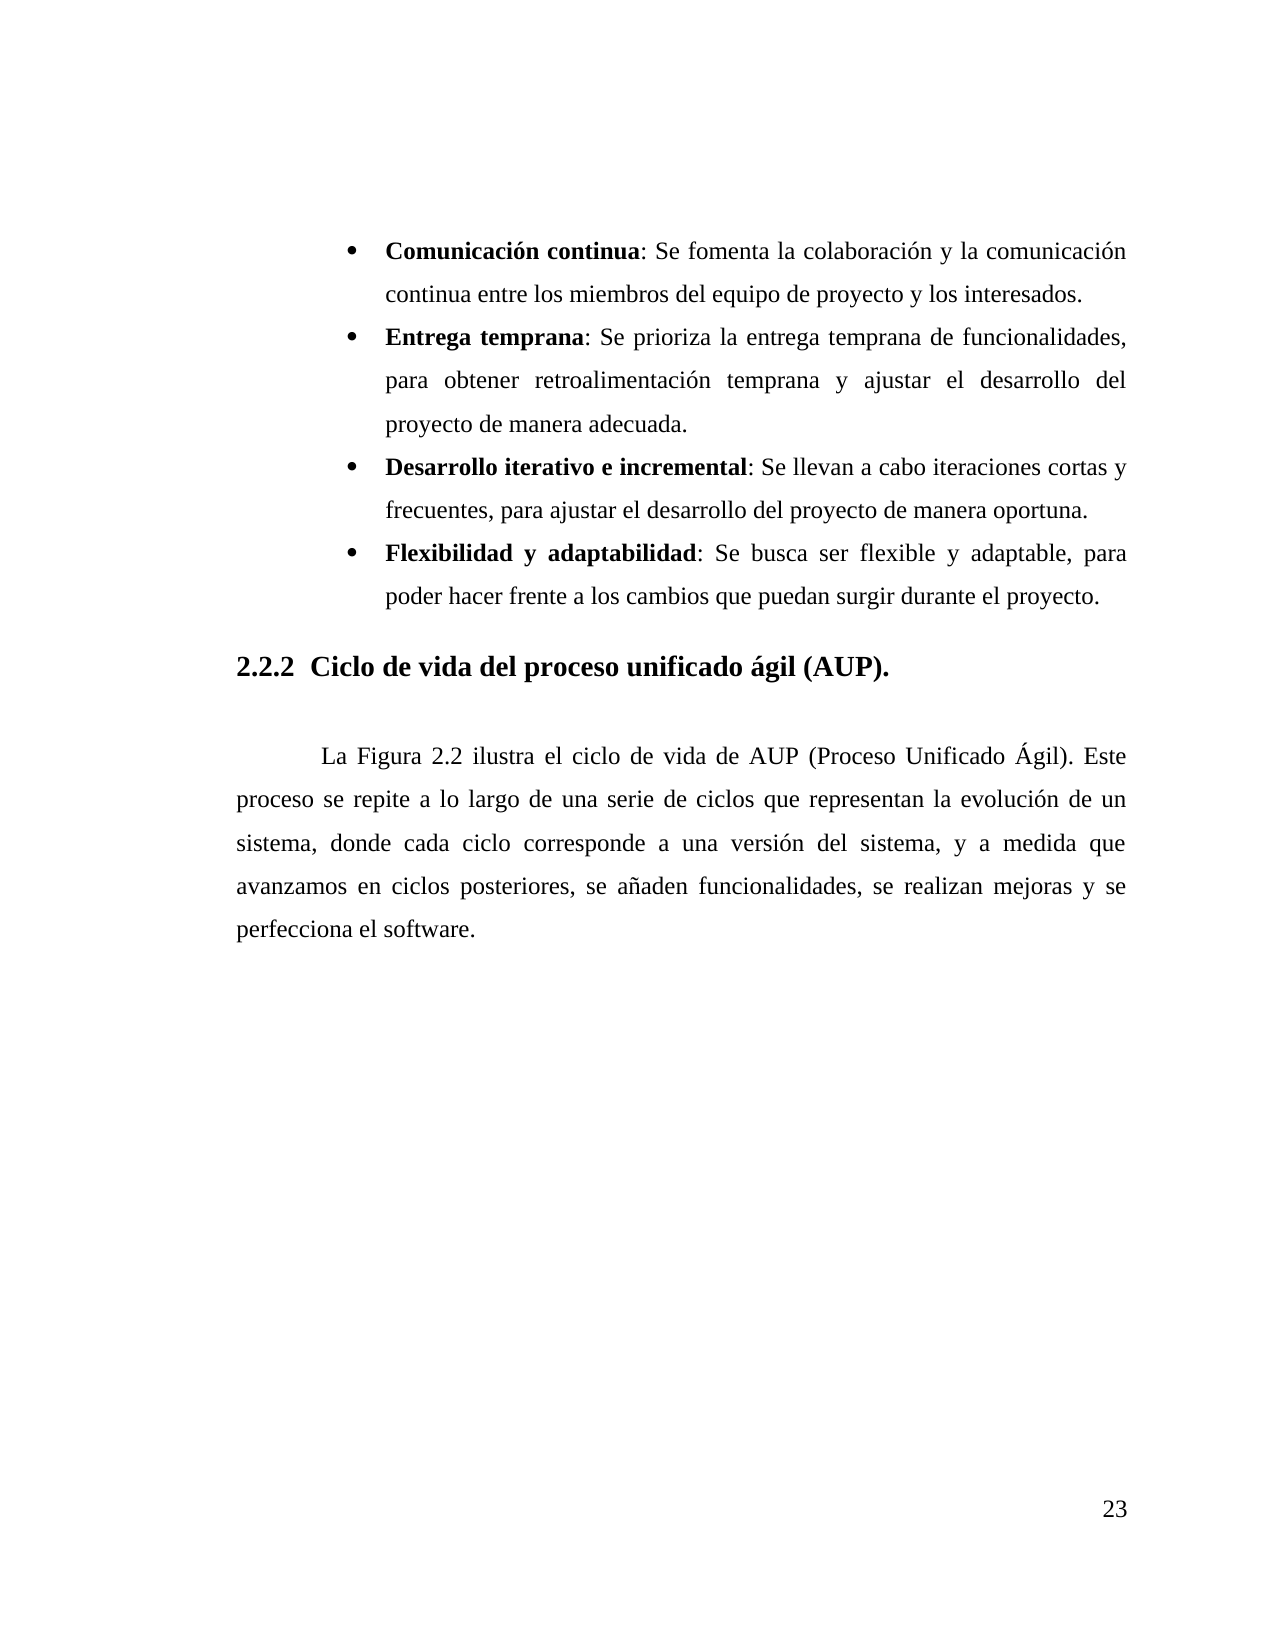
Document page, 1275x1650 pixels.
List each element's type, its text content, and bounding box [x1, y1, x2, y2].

list Comunicación continua: Se fomenta la colaboración y la comunicación continua entre los miembros del equipo de proyecto y los interesados. [348, 236, 1127, 308]
subtitle Ciclo de vida del proceso unificado ágil (AUP). [236, 649, 1127, 683]
list Desarrollo iterativo e incremental: Se llevan a cabo iteraciones cortas y frecuentes, para ajustar el desarrollo del proyecto de manera oportuna. [348, 452, 1127, 524]
list Flexibilidad y adaptabilidad: Se busca ser flexible y adaptable, para poder hacer frente a los cambios que puedan surgir durante el proyecto. [348, 538, 1127, 610]
text La Figura 2.2 ilustra el ciclo de vida de AUP (Proceso Unificado Ágil). Este proceso se repite a lo largo de una serie de ciclos que representan la evolución de un sistema, donde cada ciclo corresponde a una versión del sistema, y a medida que avanzamos en ciclos posteriores, se añaden funcionalidades, se realizan mejoras y se perfecciona el software. [236, 741, 1127, 943]
list Entrega temprana: Se prioriza la entrega temprana de funcionalidades, para obtener retroalimentación temprana y ajustar el desarrollo del proyecto de manera adecuada. [348, 322, 1127, 437]
